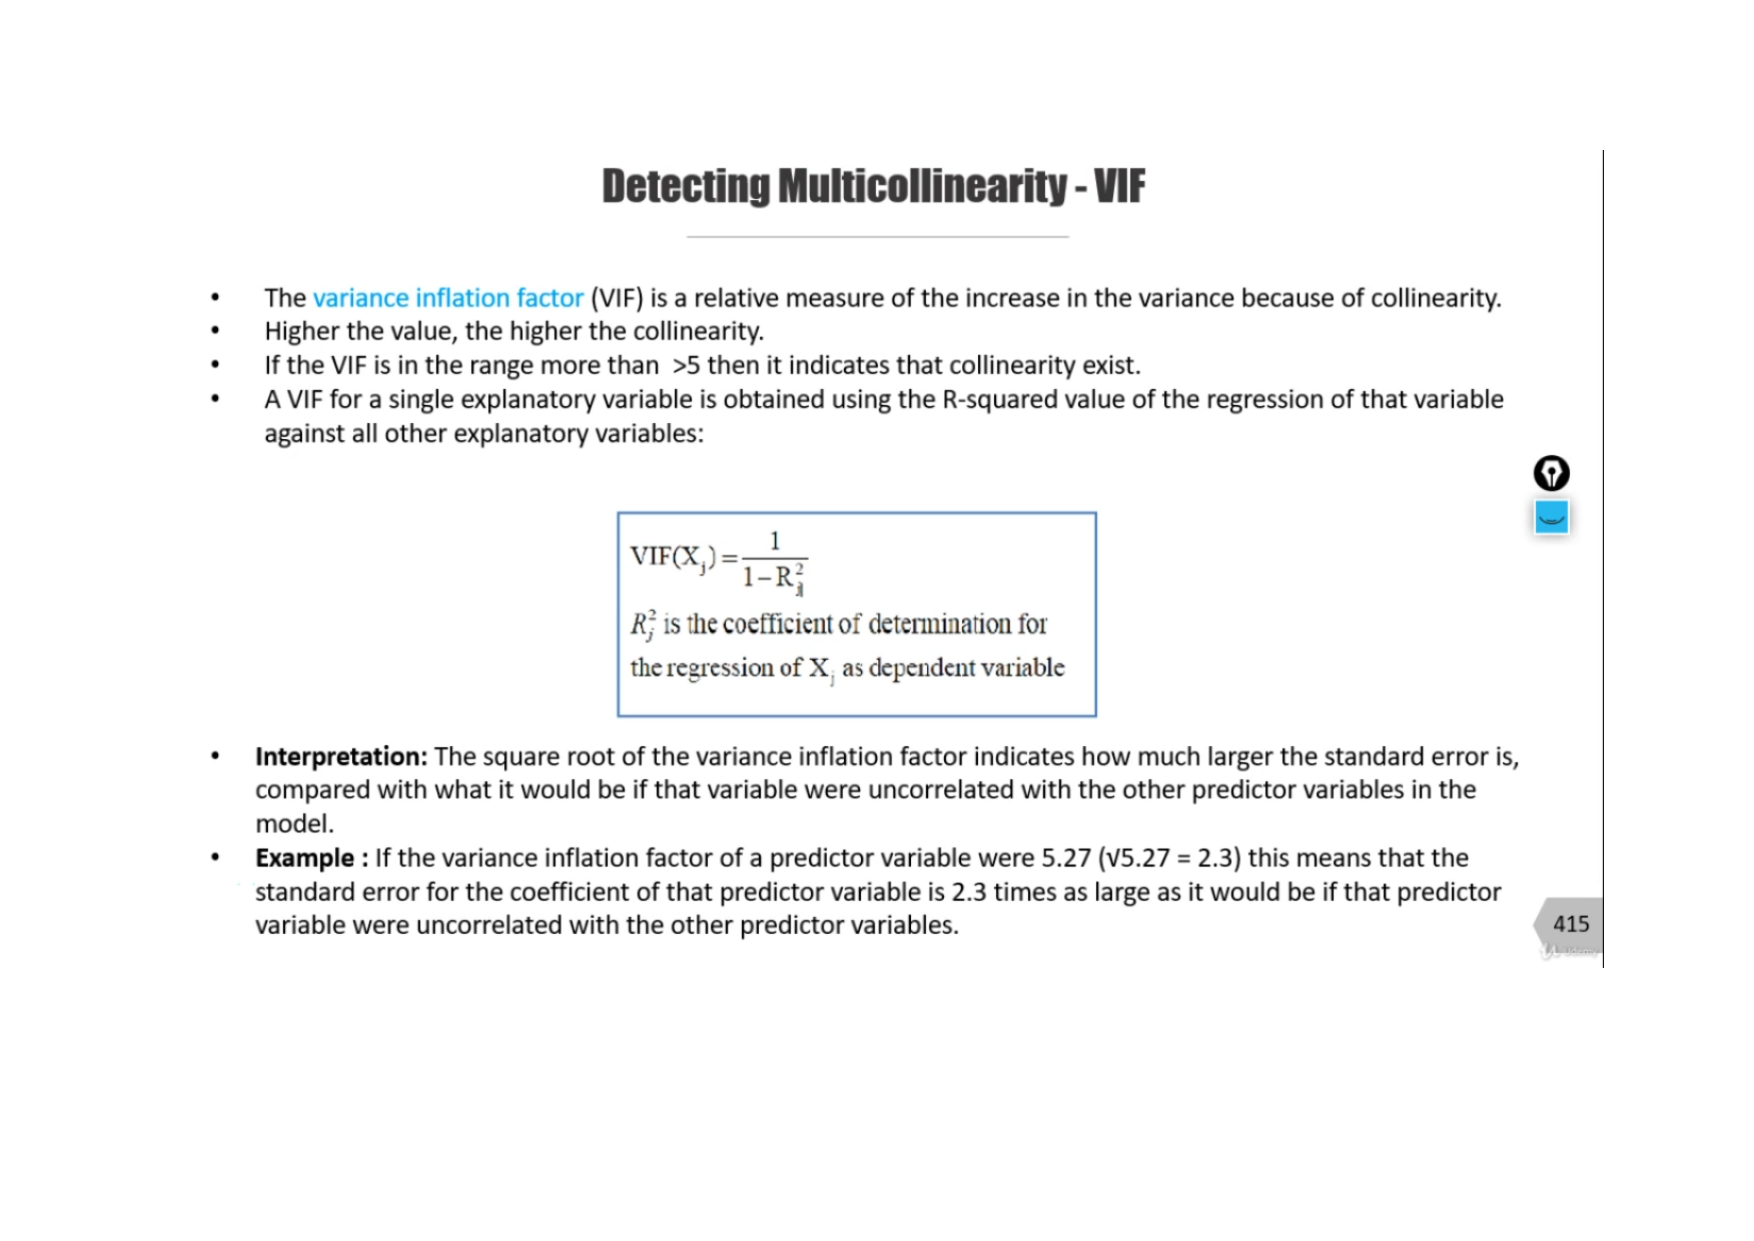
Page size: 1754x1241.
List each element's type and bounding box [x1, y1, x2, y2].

picture [150, 150, 1604, 968]
